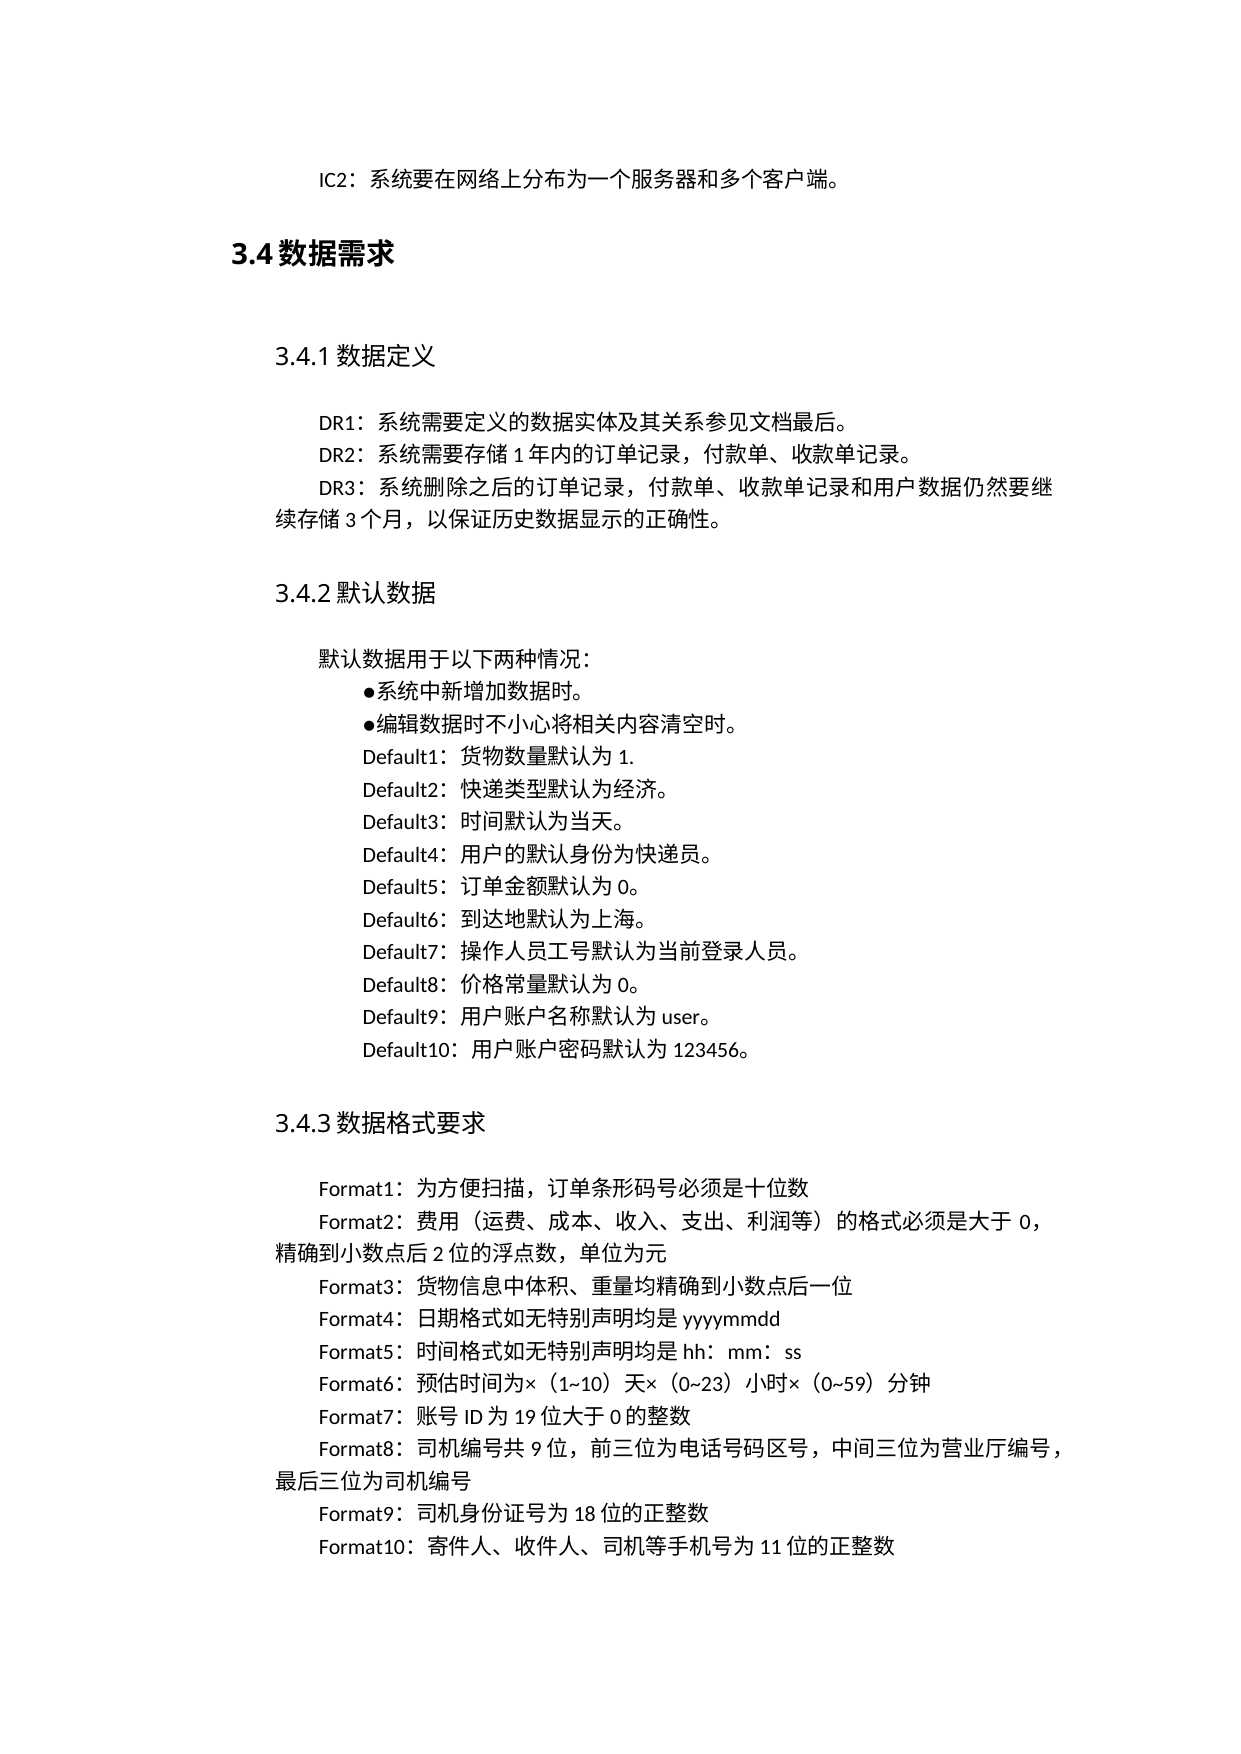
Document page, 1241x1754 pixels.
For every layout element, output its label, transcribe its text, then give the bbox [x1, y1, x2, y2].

text 3.4.2默认数据 [187, 559, 1053, 624]
text Format3：货物信息中体积、重量均精确到小数点后一位 [275, 1268, 1053, 1301]
text Format10：寄件人、收件人、司机等手机号为11位的正整数 [275, 1528, 1053, 1561]
text Default3：时间默认为当天。 [319, 804, 1053, 836]
text Format7：账号ID为19位大于0的整数 [275, 1398, 1053, 1431]
text Default10：用户账户密码默认为123456。 [319, 1031, 1053, 1064]
text Format4：日期格式如无特别声明均是yyyymmdd [275, 1301, 1053, 1333]
text ●系统中新增加数据时。 [319, 674, 1053, 706]
text 默认数据用于以下两种情况： [187, 641, 1053, 674]
text 3.4.3数据格式要求 [187, 1089, 1053, 1154]
text Default5：订单金额默认为0。 [319, 869, 1053, 901]
text DR2：系统需要存储1年内的订单记录，付款单、收款单记录。 [275, 437, 1053, 469]
text ●编辑数据时不小心将相关内容清空时。 [319, 706, 1053, 739]
text 3.4.1数据定义 [187, 322, 1053, 387]
text IC2：系统要在网络上分布为一个服务器和多个客户端。 [187, 162, 1053, 194]
text Default6：到达地默认为上海。 [319, 901, 1053, 934]
text Format9：司机身份证号为18位的正整数 [275, 1496, 1053, 1528]
text Default4：用户的默认身份为快递员。 [319, 836, 1053, 869]
text Default9：用户账户名称默认为user。 [319, 999, 1053, 1031]
subtitle 3.4数据需求 [187, 219, 1053, 284]
text Default8：价格常量默认为0。 [319, 966, 1053, 999]
text DR1：系统需要定义的数据实体及其关系参见文档最后。 [275, 404, 1053, 437]
text Default2：快递类型默认为经济。 [319, 771, 1053, 804]
text Default1：货物数量默认为1. [319, 739, 1053, 771]
text Format2：费用（运费、成本、收入、支出、利润等）的格式必须是大于0，精确到小数点后2位的浮点数，单位为元 [275, 1203, 1053, 1268]
text DR3：系统删除之后的订单记录，付款单、收款单记录和用户数据仍然要继续存储3个月，以保证历史数据显示的正确性。 [275, 469, 1053, 534]
text Default7：操作人员工号默认为当前登录人员。 [319, 934, 1053, 966]
text Format6：预估时间为×（1~10）天×（0~23）小时×（0~59）分钟 [275, 1366, 1053, 1398]
text Format8：司机编号共9位，前三位为电话号码区号，中间三位为营业厅编号，最后三位为司机编号 [275, 1431, 1053, 1496]
text Format5：时间格式如无特别声明均是hh：mm：ss [275, 1333, 1053, 1366]
text Format1：为方便扫描，订单条形码号必须是十位数 [187, 1171, 1053, 1203]
